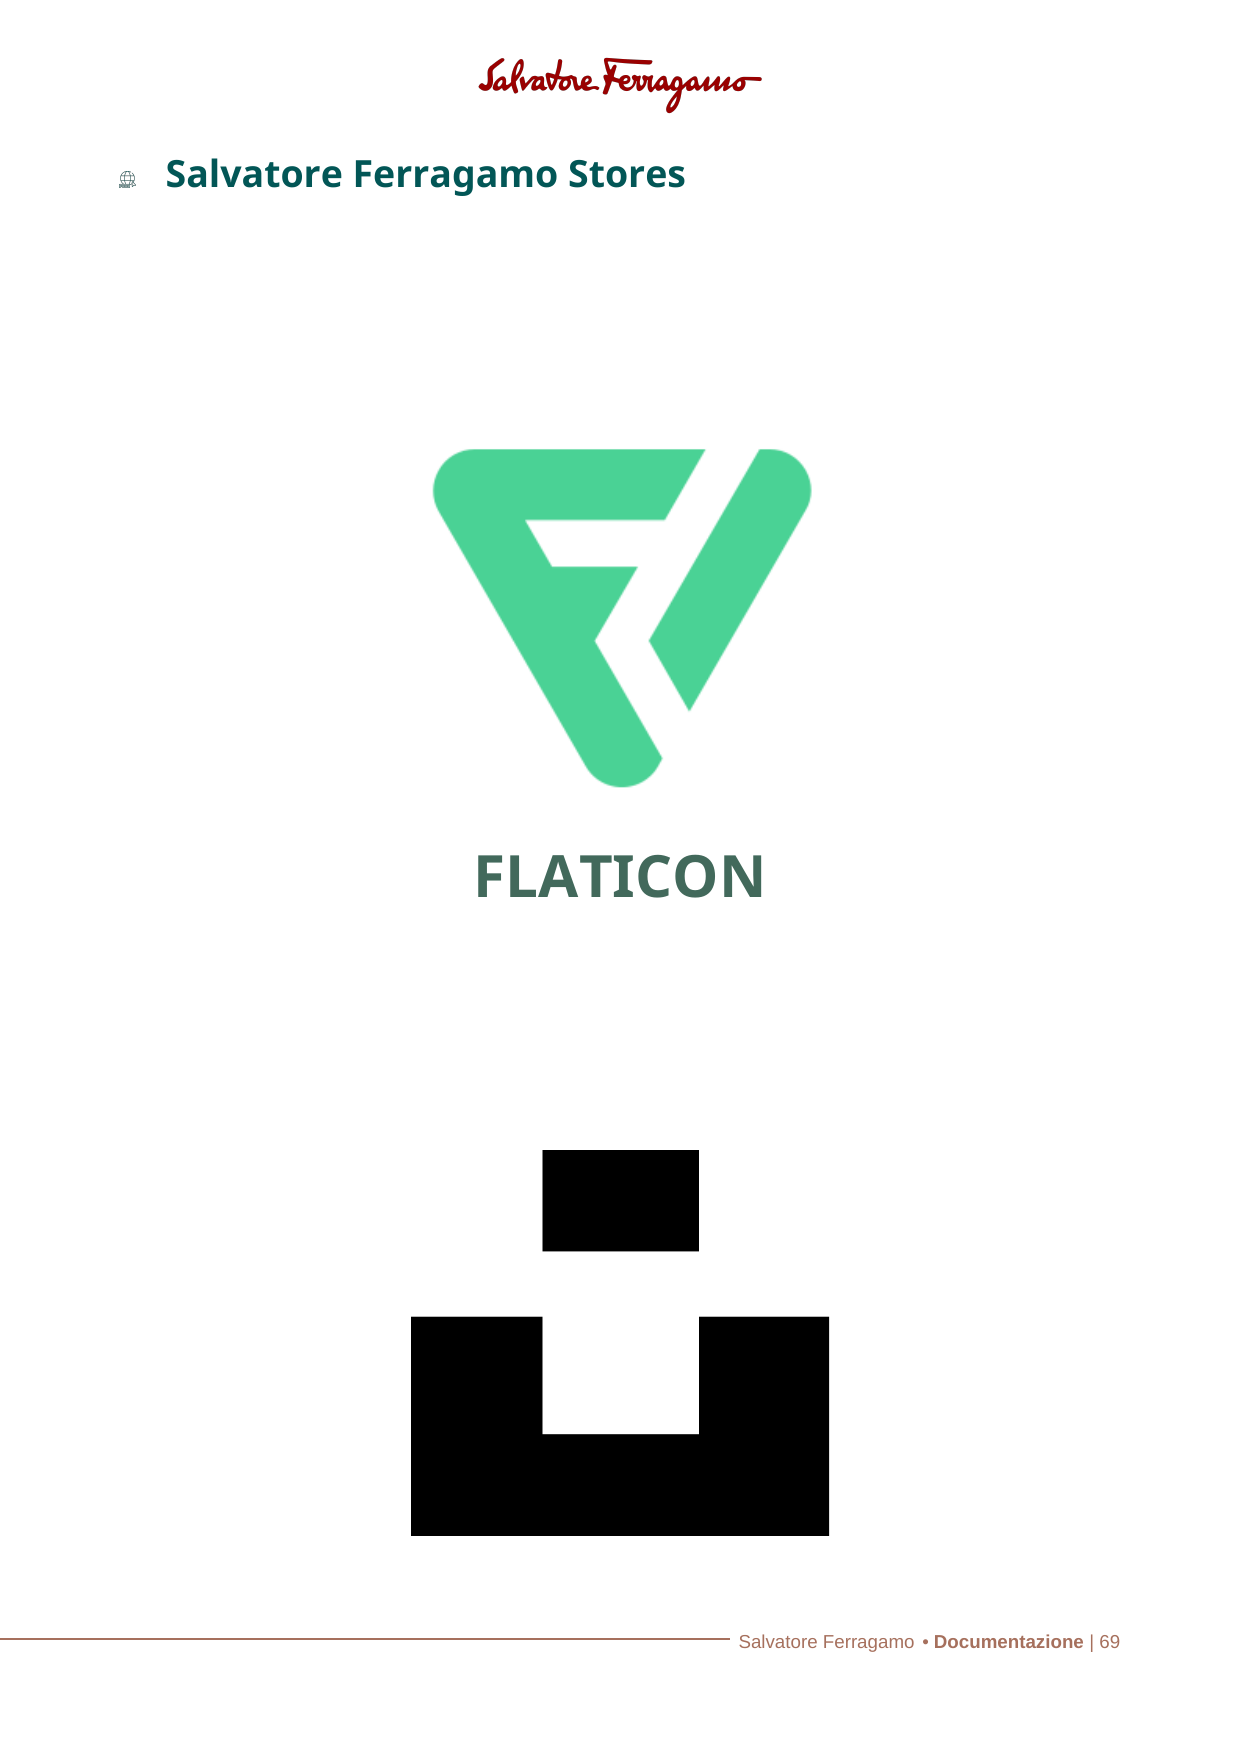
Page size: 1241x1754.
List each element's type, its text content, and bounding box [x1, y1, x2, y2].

text FLATICON [118, 835, 1122, 915]
picture [411, 420, 829, 805]
picture [119, 171, 136, 188]
picture [411, 1150, 830, 1536]
picture [475, 54, 765, 114]
list Salvatore Ferragamo Stores [118, 148, 1122, 199]
